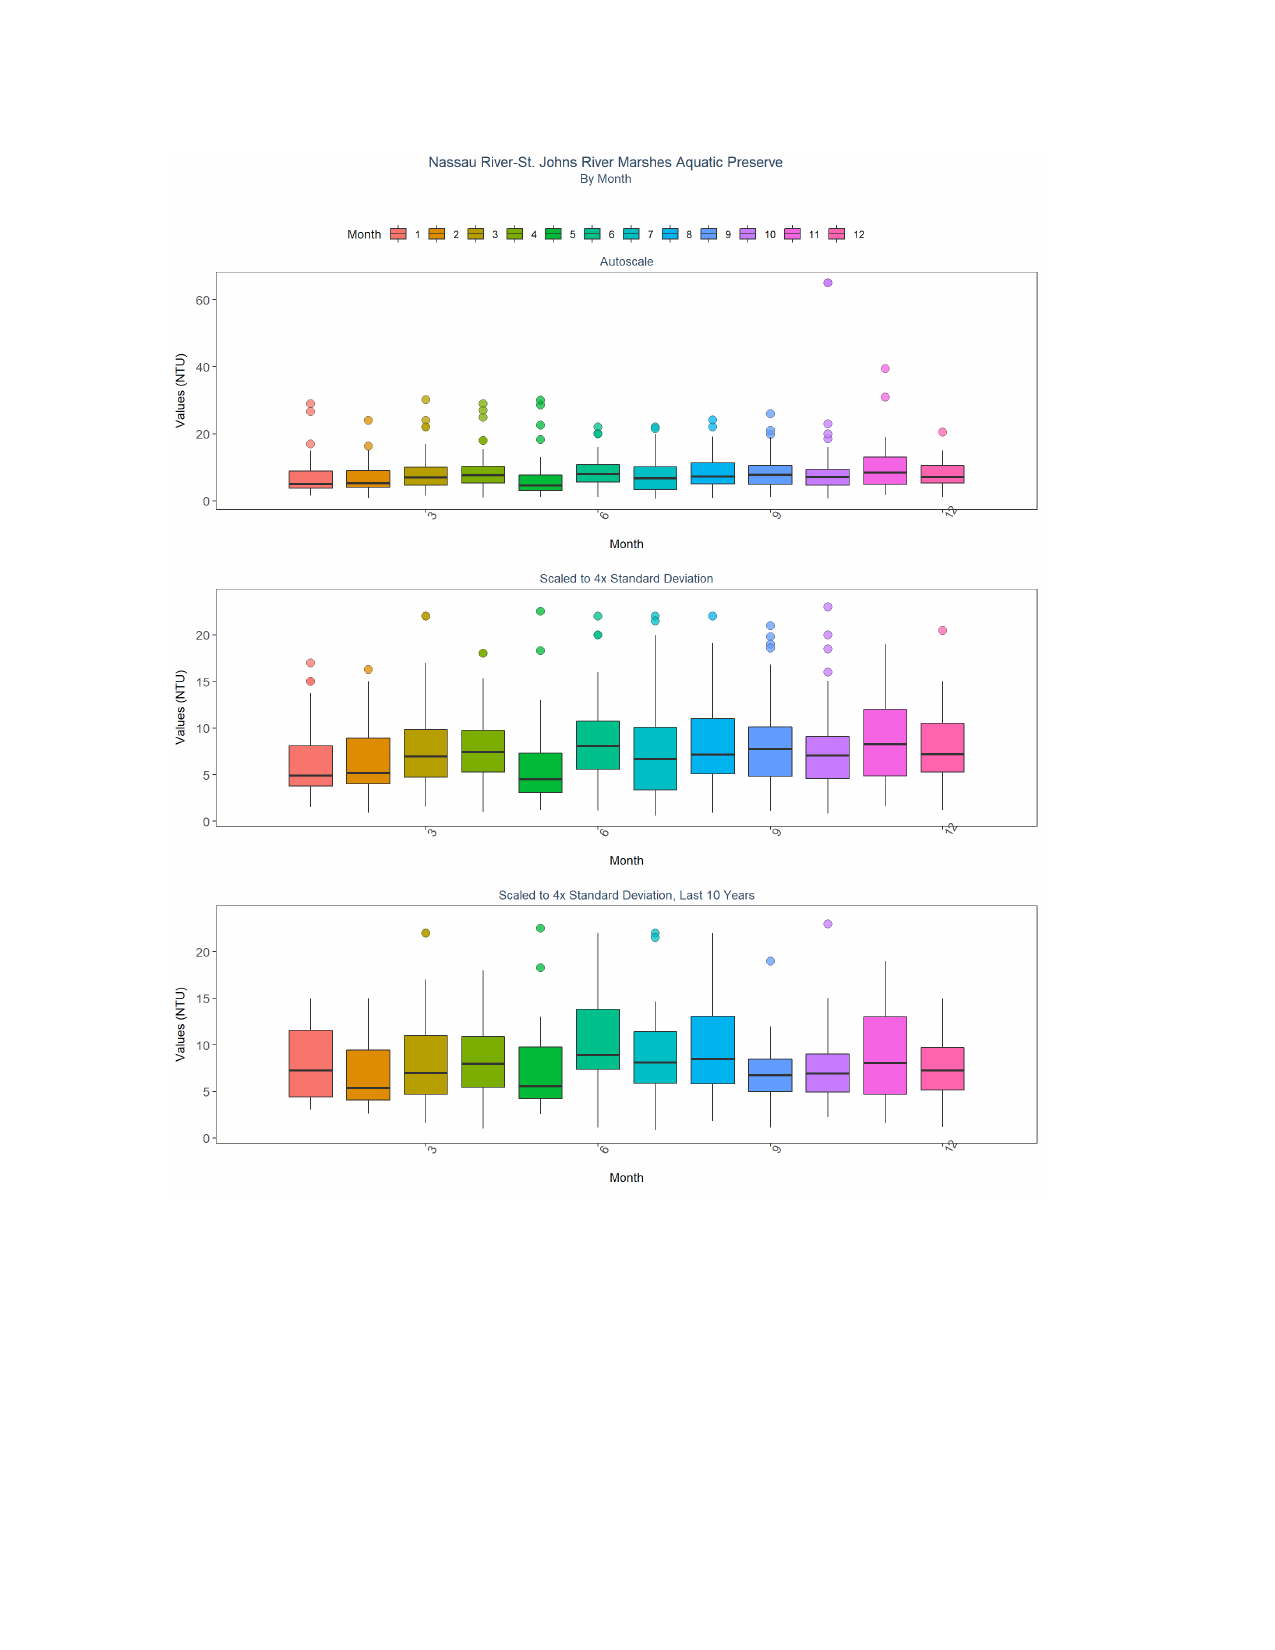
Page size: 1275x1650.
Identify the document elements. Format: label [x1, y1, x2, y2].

picture [168, 150, 1044, 1200]
